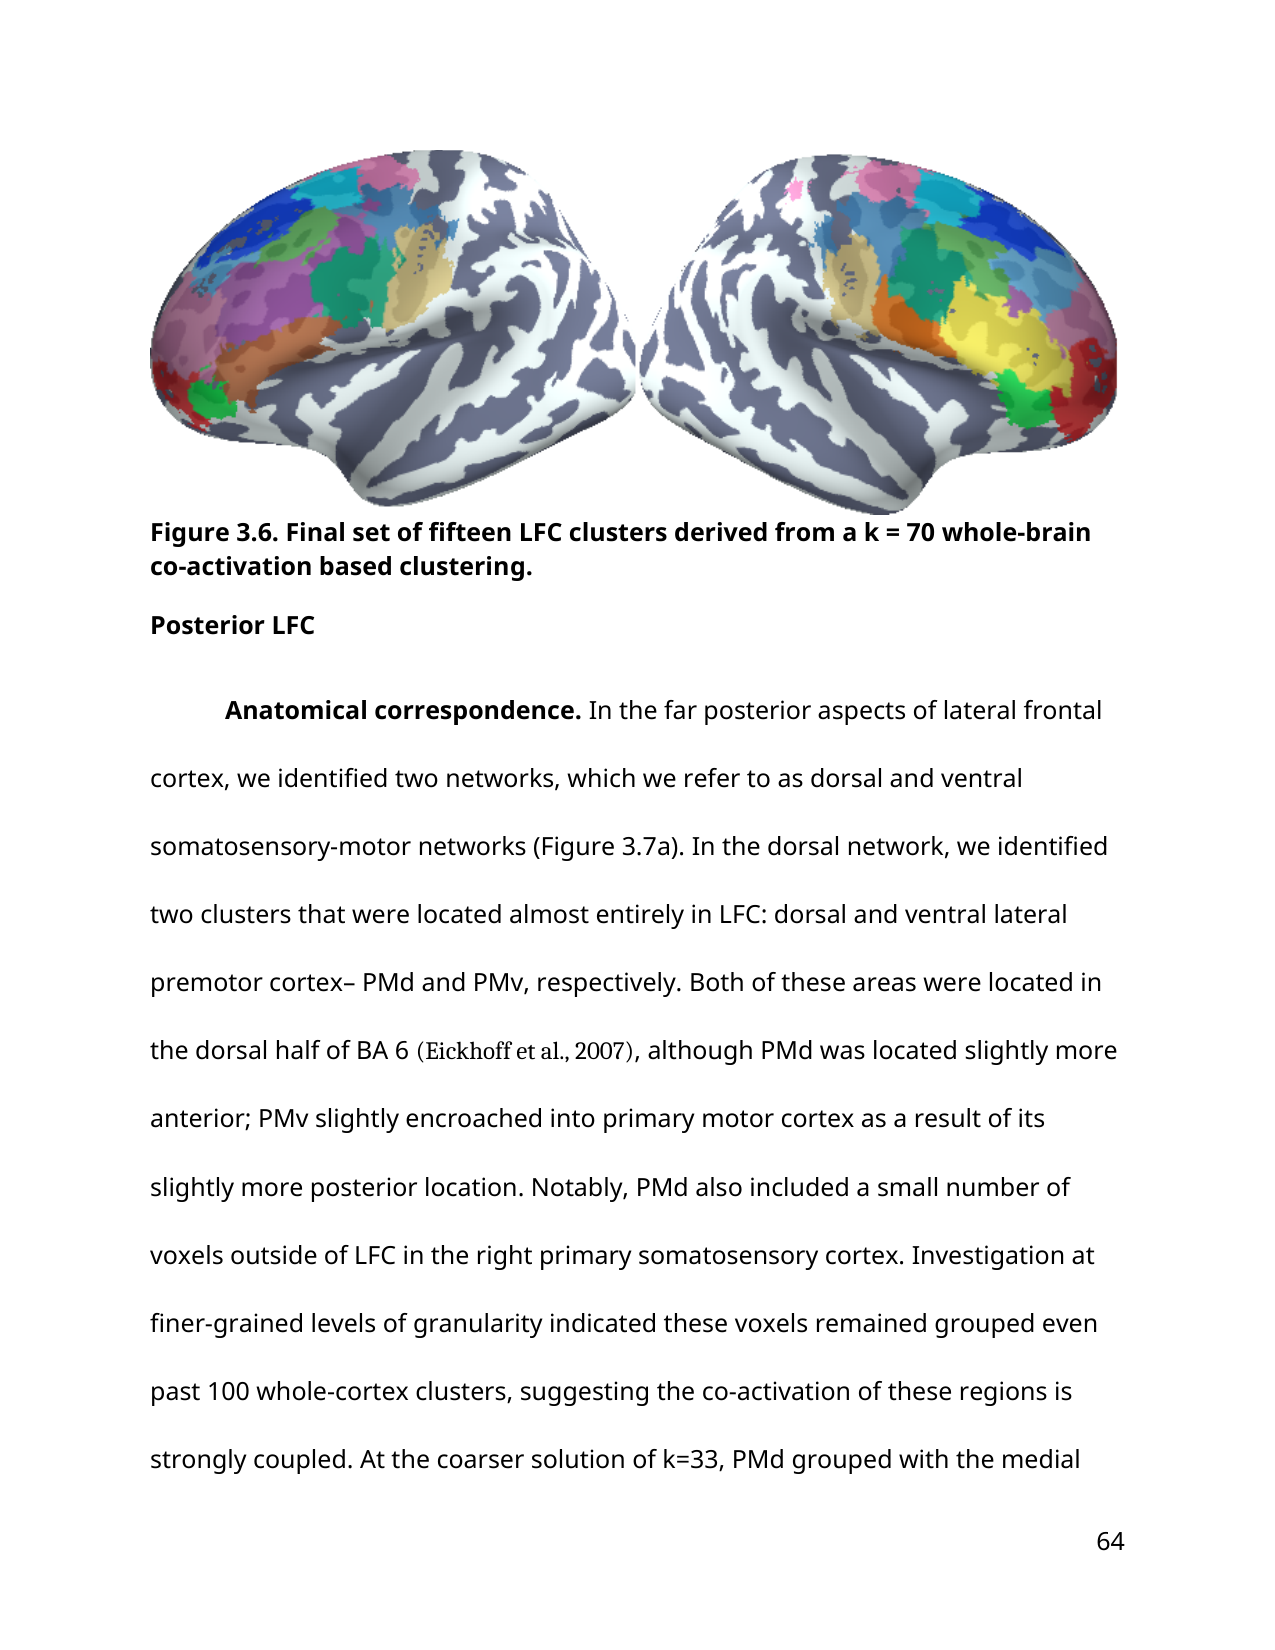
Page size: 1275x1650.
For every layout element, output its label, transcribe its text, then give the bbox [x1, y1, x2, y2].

text Posterior LFC [150, 608, 1125, 642]
picture [150, 150, 1124, 515]
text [150, 692, 1125, 1476]
